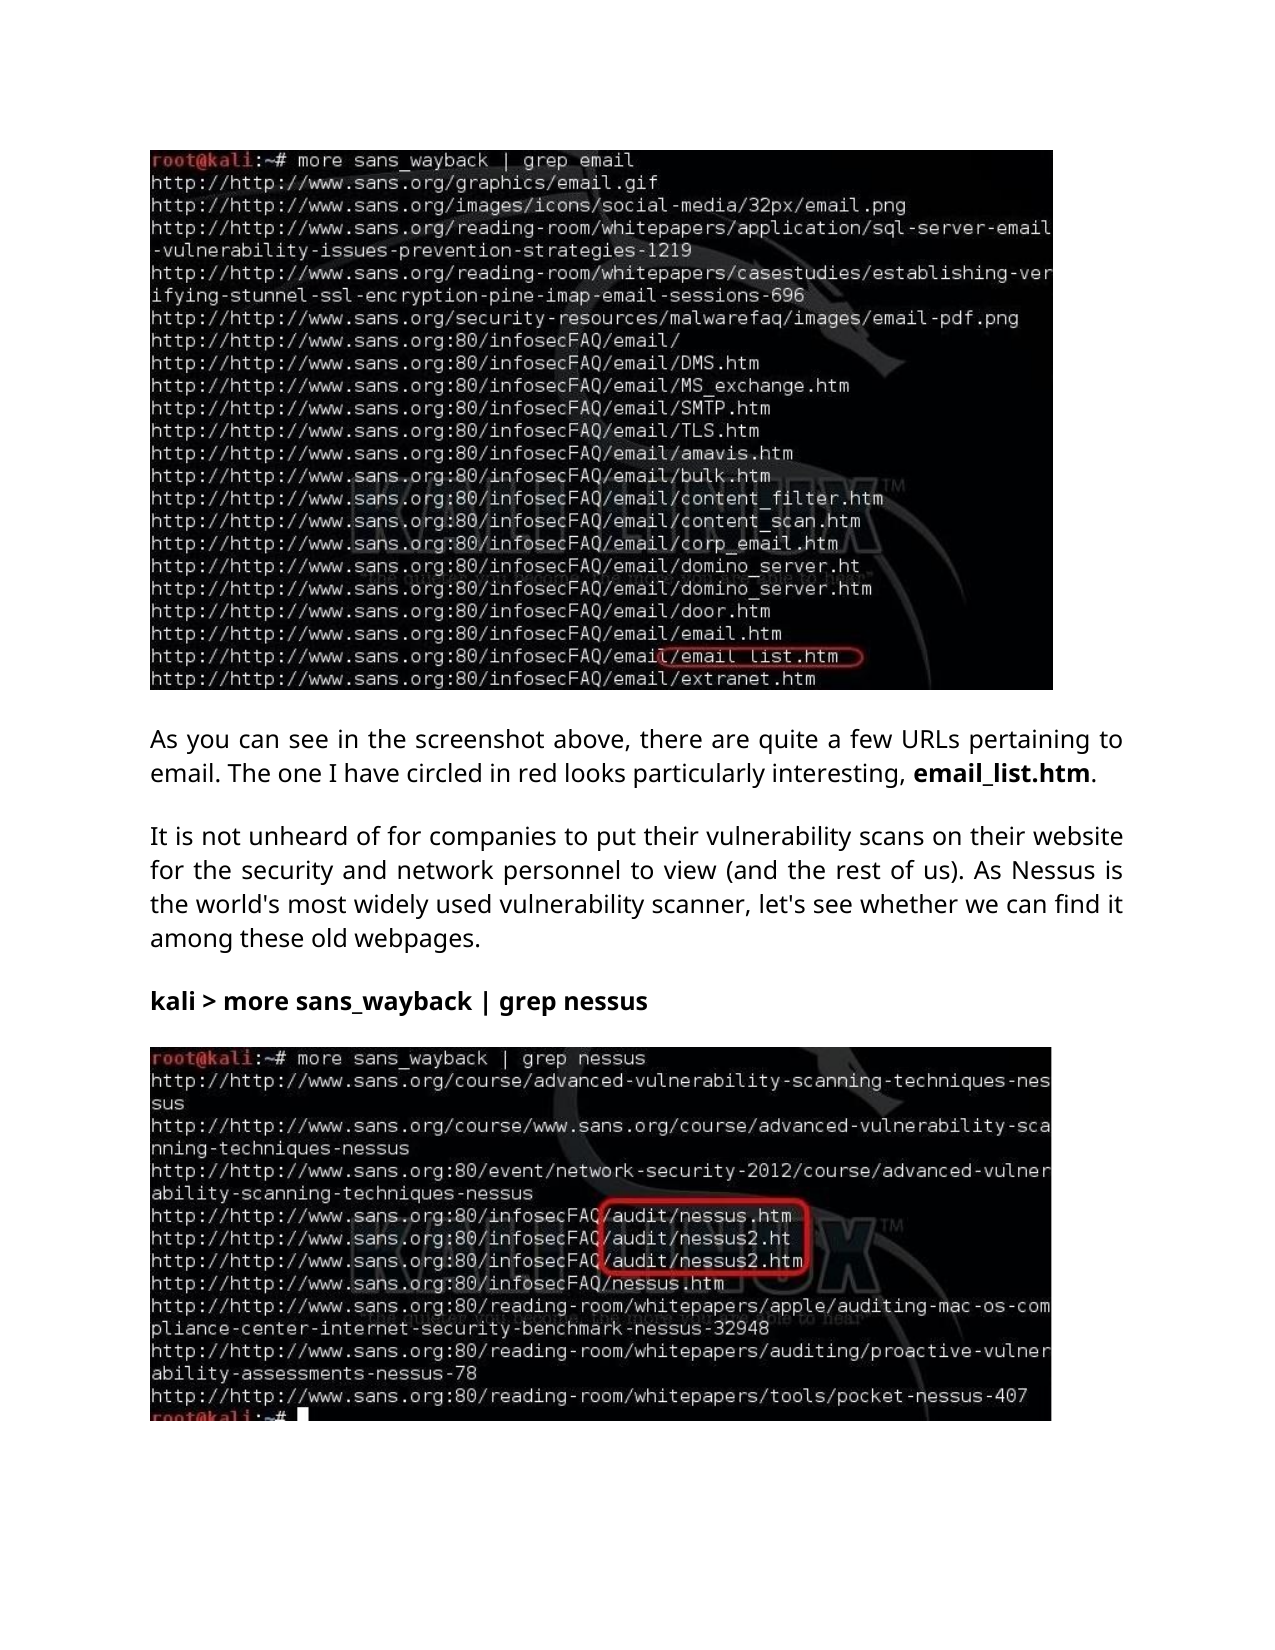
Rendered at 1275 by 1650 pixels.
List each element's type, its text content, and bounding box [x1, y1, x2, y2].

text As you can see in the screenshot above, there are quite a few URLs pertaining to email. The one I have circled in red looks particularly interesting, email_list.htm. [150, 721, 1125, 789]
text kali > more sans_wayback | grep nessus [150, 984, 1125, 1018]
picture [150, 1047, 1052, 1421]
text It is not unheard of for companies to put their vulnerability scans on their website for the security and network personnel to view (and the rest of us). As Nessus is the world's most widely used vulnerability scanner, let's see whether we can find it among these old webpages. [150, 819, 1125, 955]
picture [150, 150, 1053, 690]
